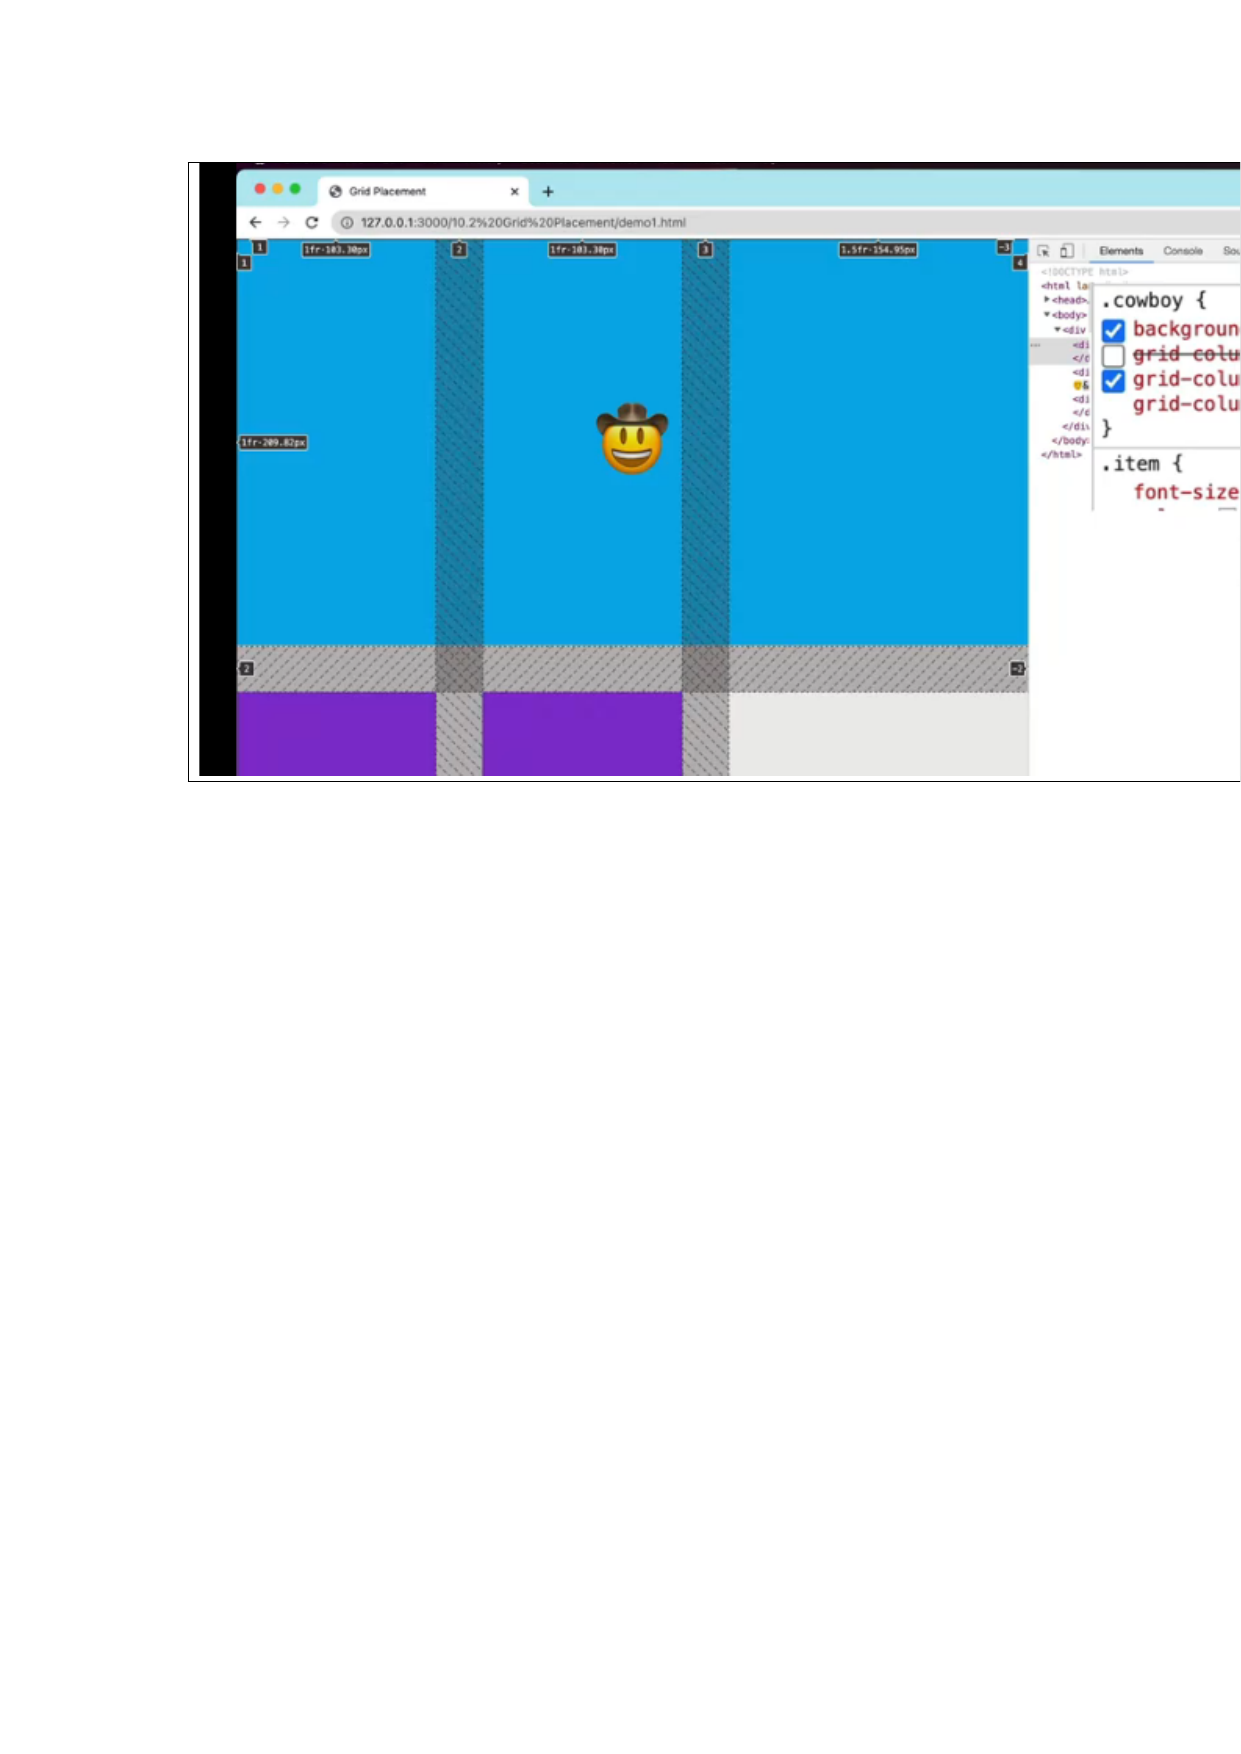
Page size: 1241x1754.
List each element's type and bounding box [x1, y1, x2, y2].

table_cell [189, 163, 1240, 781]
picture [199, 163, 1241, 776]
